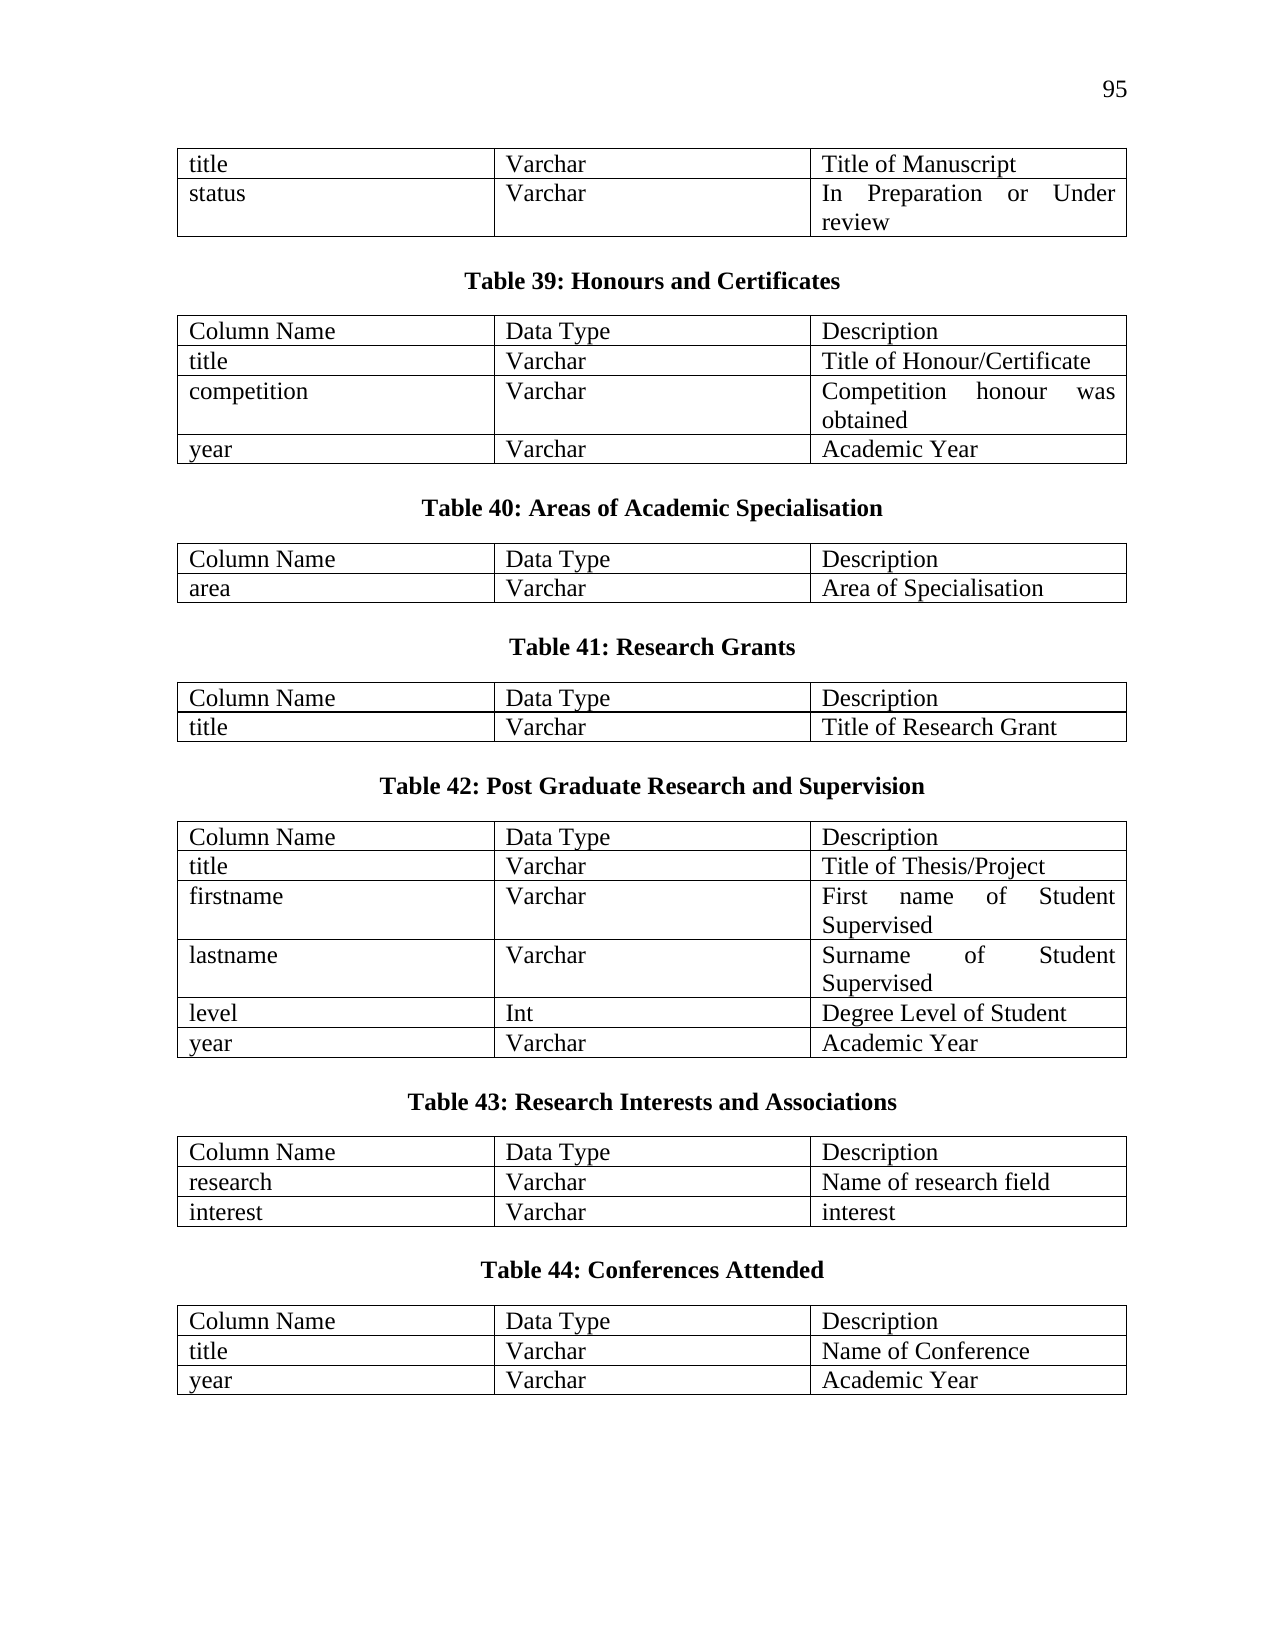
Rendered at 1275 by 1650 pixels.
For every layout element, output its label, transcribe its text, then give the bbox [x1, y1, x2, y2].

table_cell Varchar [495, 1366, 810, 1394]
table_cell Degree Level of Student [811, 998, 1126, 1027]
table_cell Varchar [495, 179, 810, 236]
table_header Column Name [178, 683, 494, 711]
table_header Description [811, 683, 1126, 711]
table_header Column Name [178, 1137, 494, 1166]
table_cell Varchar [495, 376, 810, 433]
table_cell title [178, 346, 494, 375]
table_cell Varchar [495, 346, 810, 375]
table_cell Area of Specialisation [811, 574, 1126, 602]
table_cell lastname [178, 940, 494, 997]
table_cell Surname of Student Supervised [811, 940, 1126, 997]
table_cell Title of Research Grant [811, 713, 1126, 741]
table_cell title [178, 149, 494, 177]
table_header Data Type [495, 544, 810, 572]
table_cell status [178, 179, 494, 236]
table_cell Varchar [495, 574, 810, 602]
table_cell First name of Student Supervised [811, 881, 1126, 939]
table_header Data Type [495, 1306, 810, 1335]
table_header Description [811, 1137, 1126, 1166]
table_cell interest [178, 1197, 494, 1226]
table_cell Academic Year [811, 1028, 1126, 1057]
table_cell Int [495, 998, 810, 1027]
table_cell level [178, 998, 494, 1027]
table_cell Varchar [495, 435, 810, 463]
table_cell firstname [178, 881, 494, 939]
table_header Column Name [178, 822, 494, 850]
table_cell title [178, 713, 494, 741]
table_header Description [811, 822, 1126, 850]
table_header Description [811, 544, 1126, 572]
table_cell title [178, 851, 494, 880]
text Table 39: Honours and Certificates [177, 266, 1127, 294]
table_cell year [178, 1028, 494, 1057]
table_cell Title of Manuscript [811, 149, 1126, 177]
table_cell Varchar [495, 1028, 810, 1057]
text Table 41: Research Grants [177, 632, 1127, 661]
text Table 44: Conferences Attended [177, 1255, 1127, 1284]
table_cell area [178, 574, 494, 602]
table_cell Varchar [495, 881, 810, 939]
table_cell competition [178, 376, 494, 433]
table_cell Title of Thesis/Project [811, 851, 1126, 880]
text Table 42: Post Graduate Research and Supervision [177, 771, 1127, 800]
table_header Description [811, 1306, 1126, 1335]
table_cell In Preparation or Under review [811, 179, 1126, 236]
table_cell Name of research field [811, 1167, 1126, 1196]
table_header Data Type [495, 822, 810, 850]
table_header Description [811, 316, 1126, 345]
table_cell Varchar [495, 149, 810, 177]
text Table 40: Areas of Academic Specialisation [177, 493, 1127, 522]
table_cell year [178, 435, 494, 463]
table_header Column Name [178, 544, 494, 572]
table_cell Academic Year [811, 435, 1126, 463]
table_cell Varchar [495, 940, 810, 997]
table_cell Varchar [495, 1167, 810, 1196]
table_cell interest [811, 1197, 1126, 1226]
table_header Column Name [178, 316, 494, 345]
table_header Data Type [495, 316, 810, 345]
table_cell Title of Honour/Certificate [811, 346, 1126, 375]
table_cell year [178, 1366, 494, 1394]
table_cell title [178, 1336, 494, 1364]
table_cell Name of Conference [811, 1336, 1126, 1364]
table_cell Varchar [495, 1336, 810, 1364]
table_cell Varchar [495, 851, 810, 880]
table_header Data Type [495, 1137, 810, 1166]
table_cell Academic Year [811, 1366, 1126, 1394]
table_cell research [178, 1167, 494, 1196]
table_cell Varchar [495, 1197, 810, 1226]
text Table 43: Research Interests and Associations [177, 1087, 1127, 1115]
table_cell Competition honour was obtained [811, 376, 1126, 433]
table_header Column Name [178, 1306, 494, 1335]
table_header Data Type [495, 683, 810, 711]
table_cell Varchar [495, 713, 810, 741]
